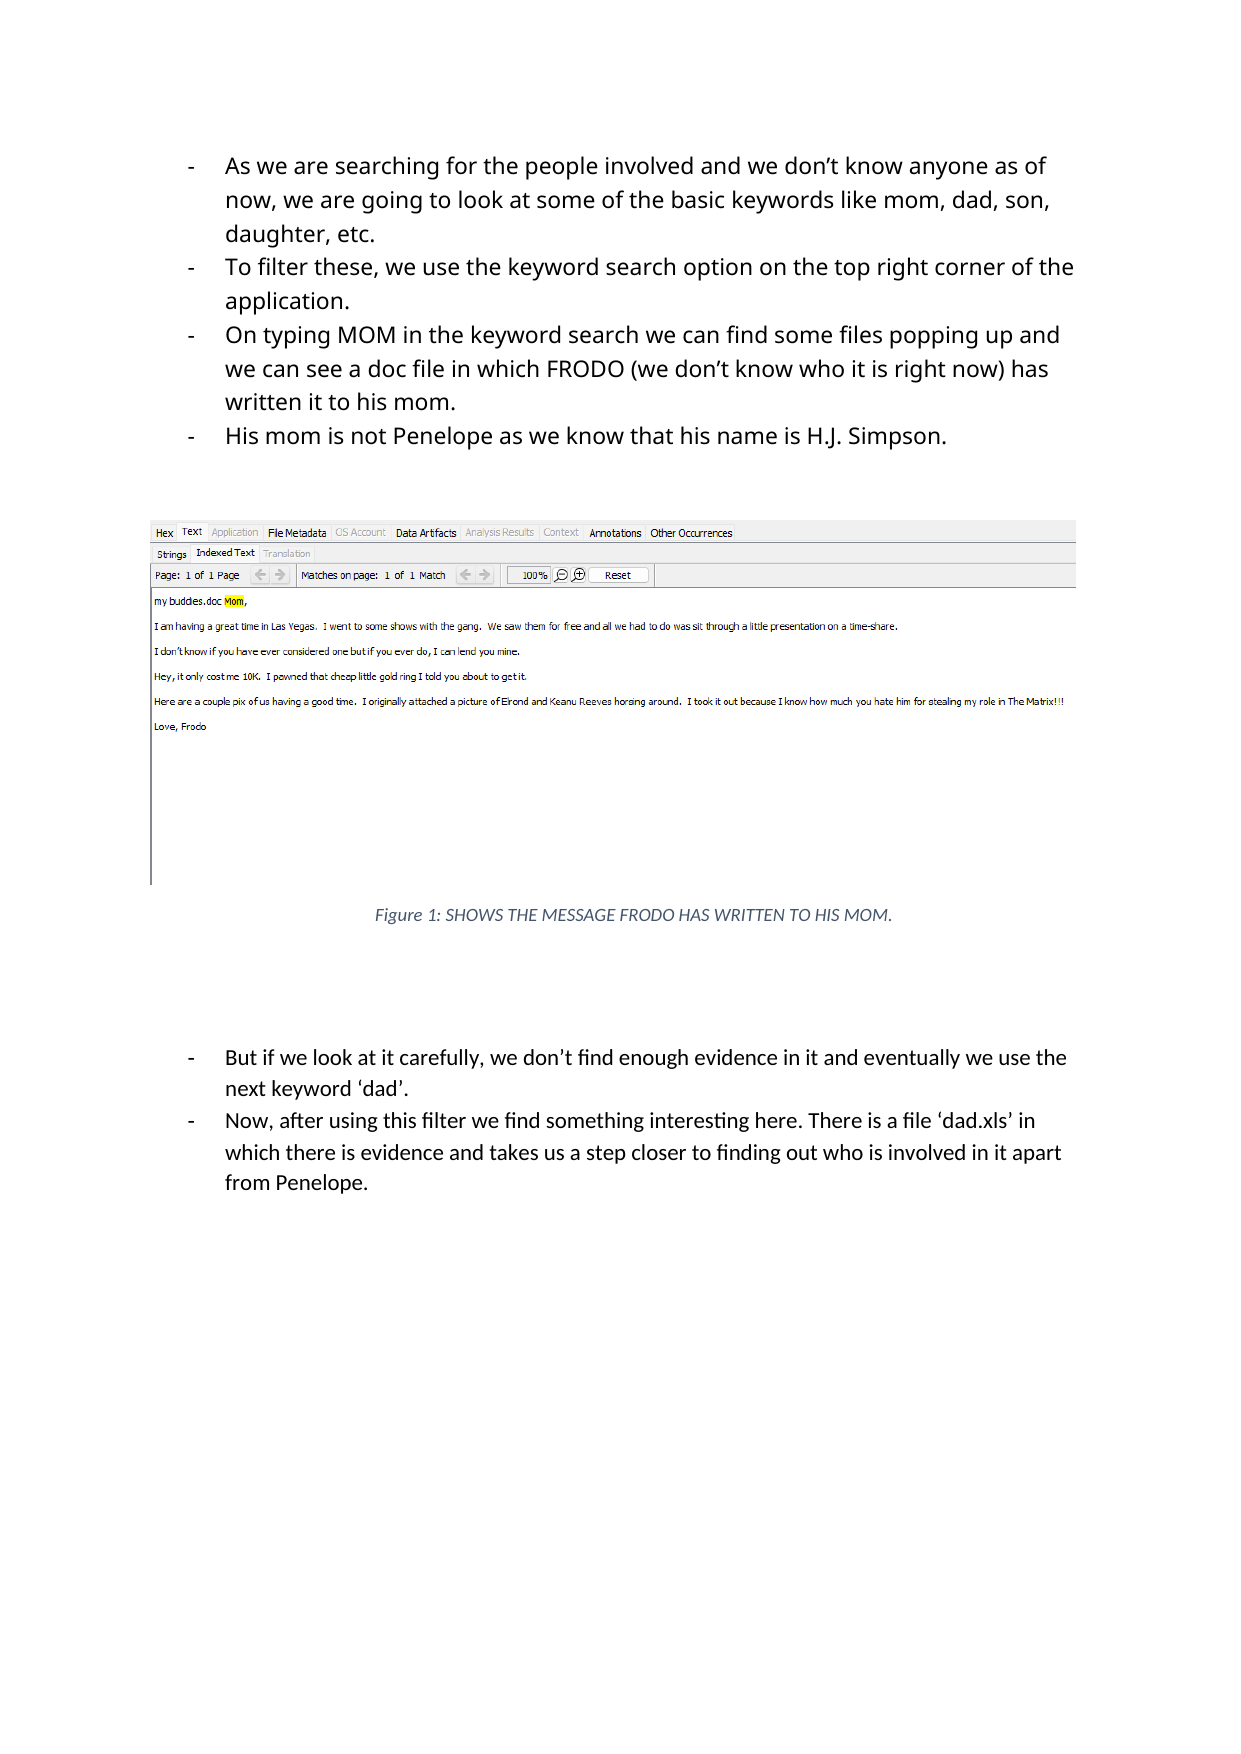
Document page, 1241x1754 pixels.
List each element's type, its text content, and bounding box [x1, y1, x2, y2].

list Now, after using this filter we find something interesting here. There is a file ‘dad.xls’ in which there is evidence and takes us a step closer to finding out who is involved in it apart from Penelope. [187, 1104, 1090, 1196]
picture [150, 520, 1076, 885]
list As we are searching for the people involved and we don’t know anyone as of now, we are going to look at some of the basic keywords like mom, dad, son, daughter, etc. [187, 150, 1090, 249]
list But if we look at it carefully, we don’t find enough evidence in it and eventually we use the next keyword ‘dad’. [187, 1041, 1090, 1102]
list To filter these, we use the keyword search option on the top right corner of the application. [187, 251, 1090, 316]
list His mom is not Penelope as we know that his name is H.J. Simpson. [187, 420, 1090, 451]
list On typing MOM in the keyword search we can find some files popping up and we can see a doc file in which FRODO (we don’t know who it is right now) has written it to his mom. [187, 319, 1090, 417]
